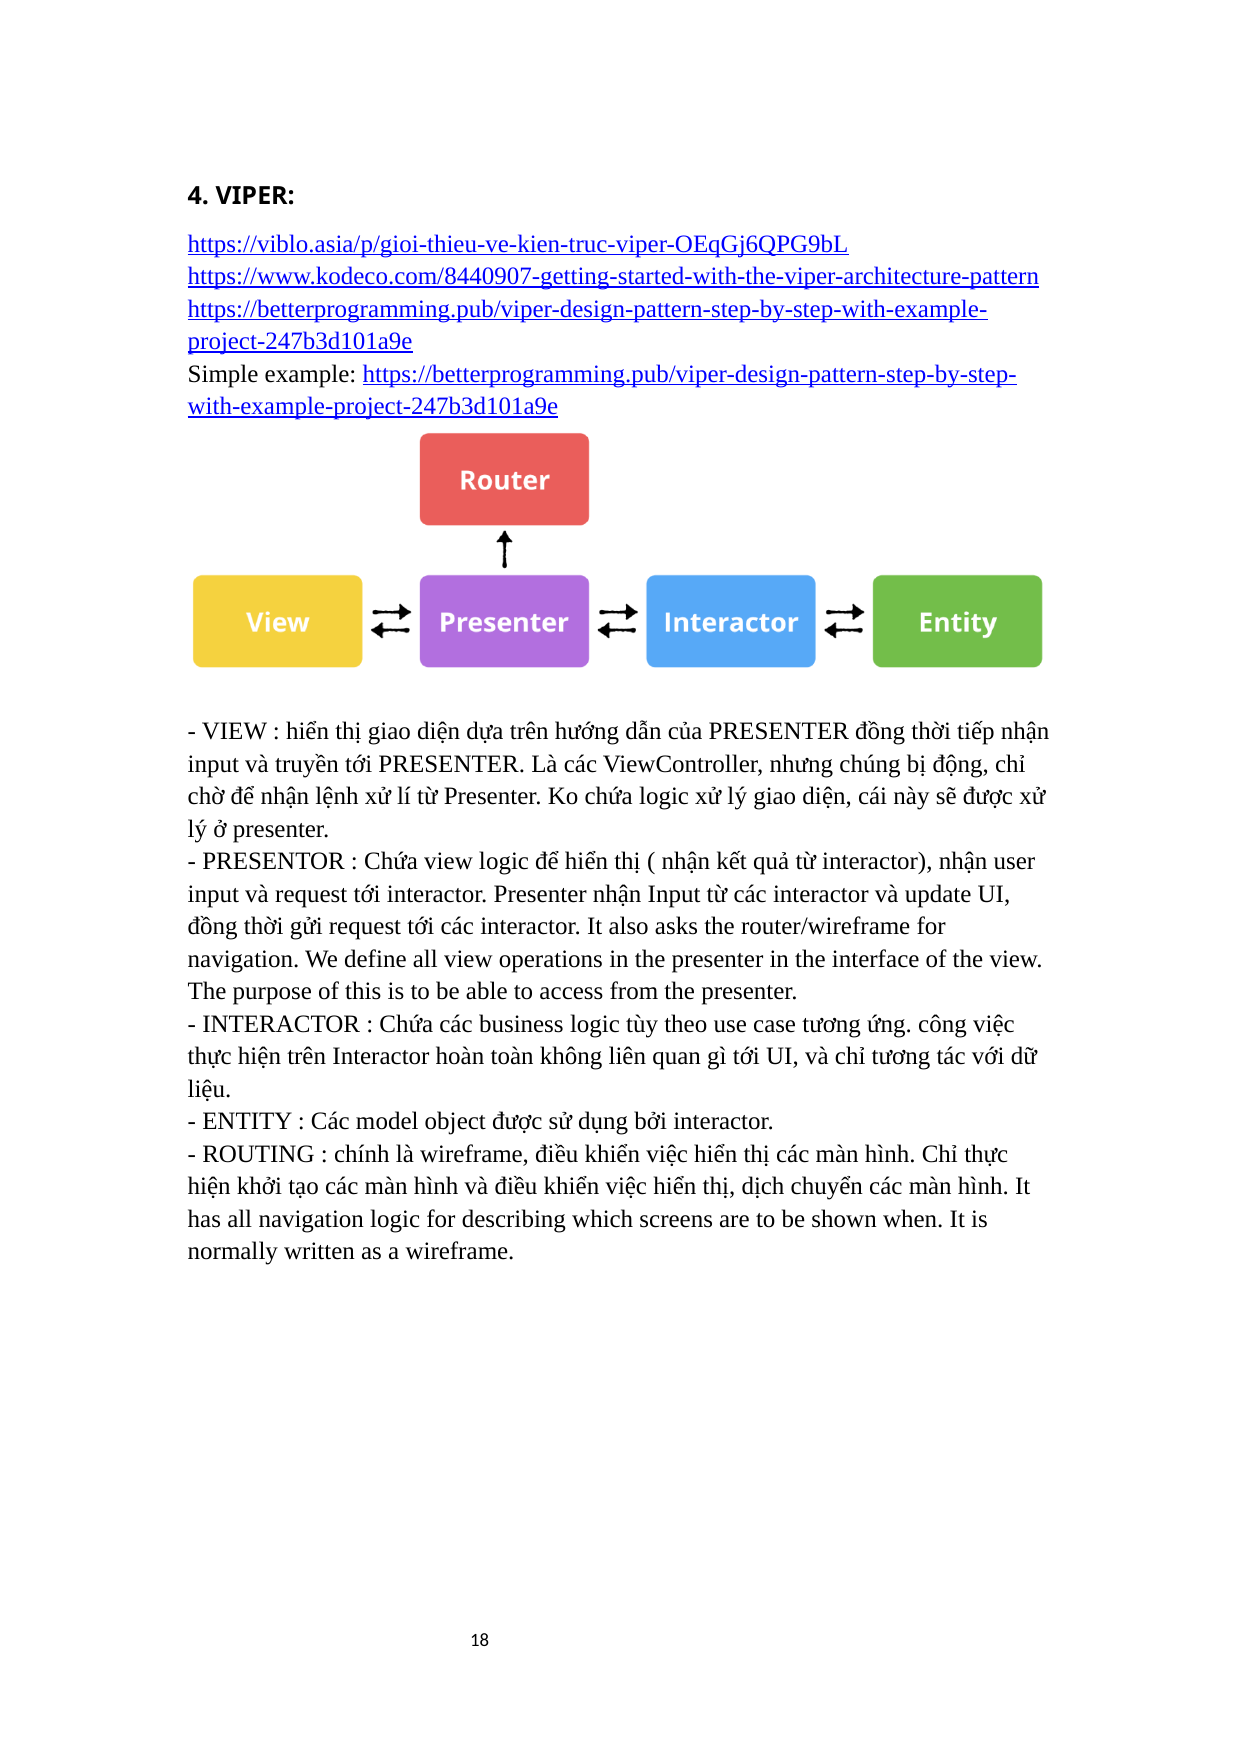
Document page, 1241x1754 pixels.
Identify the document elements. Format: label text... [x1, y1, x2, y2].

list - ENTITY : Các model object được sử dụng bởi interactor. [187, 1104, 1053, 1137]
list https://www.kodeco.com/8440907-getting-started-with-the-viper-architecture-pattern [187, 259, 1053, 292]
picture [187, 422, 1053, 681]
list https://viblo.asia/p/gioi-thieu-ve-kien-truc-viper-OEqGj6QPG9bL [187, 227, 1053, 259]
list - INTERACTOR : Chứa các business logic tùy theo use case tương ứng. công việc thực hiện trên Interactor hoàn toàn không liên quan gì tới UI, và chỉ tương tác với dữ liệu. [187, 1007, 1053, 1104]
list https://betterprogramming.pub/viper-design-pattern-step-by-step-with-example-project-247b3d101a9e [187, 292, 1053, 357]
list - VIEW : hiển thị giao diện dựa trên hướng dẫn của PRESENTER đồng thời tiếp nhận input và truyền tới PRESENTER. Là các ViewController, nhưng chúng bị động, chỉ chờ để nhận lệnh xử lí từ Presenter. Ko chứa logic xử lý giao diện, cái này sẽ được xử lý ở presenter. [187, 714, 1053, 844]
list - PRESENTOR : Chứa view logic để hiển thị ( nhận kết quả từ interactor), nhận user input và request tới interactor. Presenter nhận Input từ các interactor và update UI, đồng thời gửi request tới các interactor. It also asks the router/wireframe for navigation. We define all view operations in the presenter in the interface of the view. The purpose of this is to be able to access from the presenter. [187, 844, 1053, 1007]
list Simple example: https://betterprogramming.pub/viper-design-pattern-step-by-step-with-example-project-247b3d101a9e [187, 357, 1053, 422]
list VIPER: [187, 162, 1053, 227]
list - ROUTING : chính là wireframe, điều khiển việc hiển thị các màn hình. Chỉ thực hiện khởi tạo các màn hình và điều khiển việc hiển thị, dịch chuyển các màn hình. It has all navigation logic for describing which screens are to be shown when. It is normally written as a wireframe. [187, 1137, 1053, 1267]
